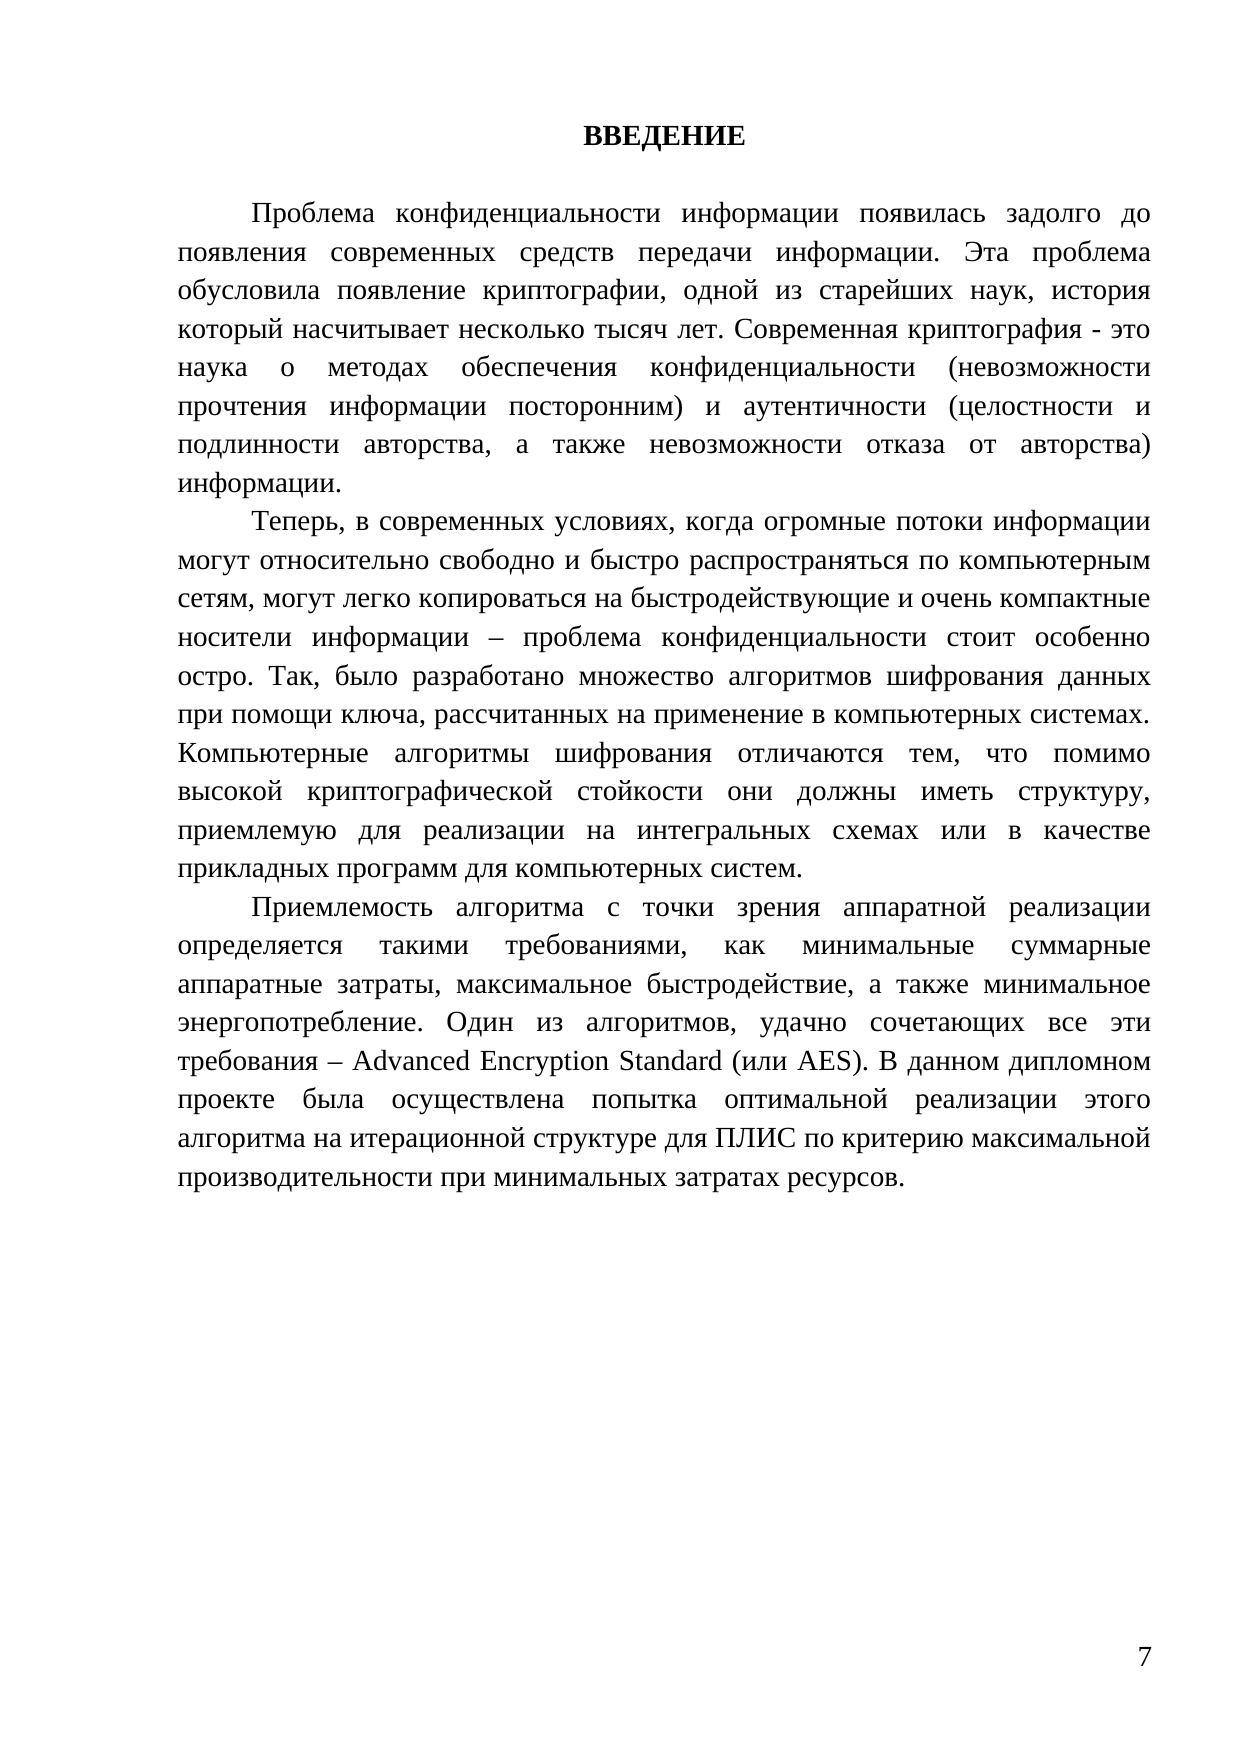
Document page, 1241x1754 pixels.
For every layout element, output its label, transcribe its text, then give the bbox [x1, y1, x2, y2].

text Теперь, в современных условиях, когда огромные потоки информации могут относительно свободно и быстро распространяться по компьютерным сетям, могут легко копироваться на быстродействующие и очень компактные носители информации – проблема конфиденциальности стоит особенно остро. Так, было разработано множество алгоритмов шифрования данных при помощи ключа, рассчитанных на применение в компьютерных системах. Компьютерные алгоритмы шифрования отличаются тем, что помимо высокой криптографической стойкости они должны иметь структуру, приемлемую для реализации на интегральных схемах или в качестве прикладных программ для компьютерных систем. [177, 503, 1152, 884]
text ВВЕДЕНИЕ [177, 118, 1152, 152]
text Проблема конфиденциальности информации появилась задолго до появления современных средств передачи информации. Эта проблема обусловила появление криптографии, одной из старейших наук, история который насчитывает несколько тысяч лет. Современная криптография - это наука о методах обеспечения конфиденциальности (невозможности прочтения информации посторонним) и аутентичности (целостности и подлинности авторства, а также невозможности отказа от авторства) информации. [177, 195, 1152, 498]
text Приемлемость алгоритма с точки зрения аппаратной реализации определяется такими требованиями, как минимальные суммарные аппаратные затраты, максимальное быстродействие, а также минимальное энергопотребление. Один из алгоритмов, удачно сочетающих все эти требования – Advanced Encryption Standard (или AES). В данном дипломном проекте была осуществлена попытка оптимальной реализации этого алгоритма на итерационной структуре для ПЛИС по критерию максимальной производительности при минимальных затратах ресурсов. [177, 889, 1152, 1192]
